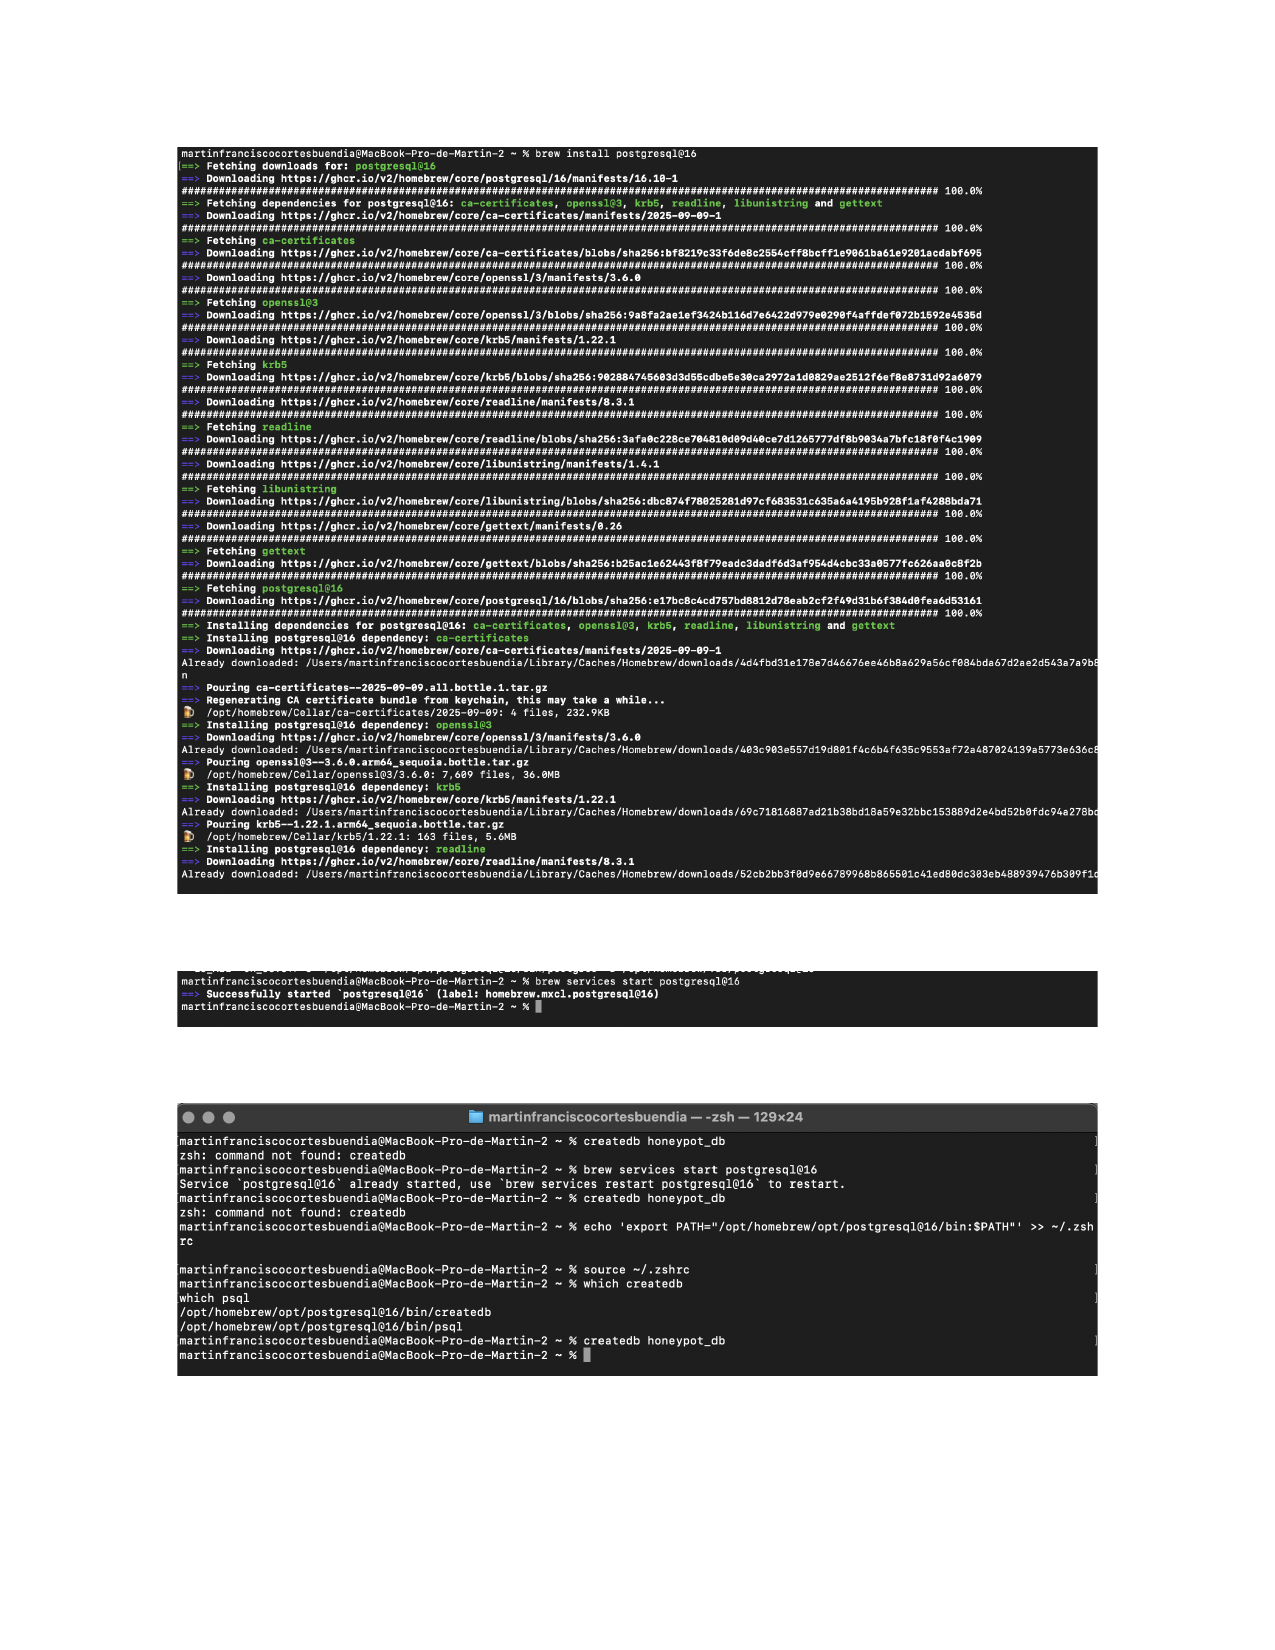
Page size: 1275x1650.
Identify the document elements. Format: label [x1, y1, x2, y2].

picture [177, 1103, 1098, 1376]
picture [177, 147, 1098, 894]
picture [177, 971, 1098, 1027]
